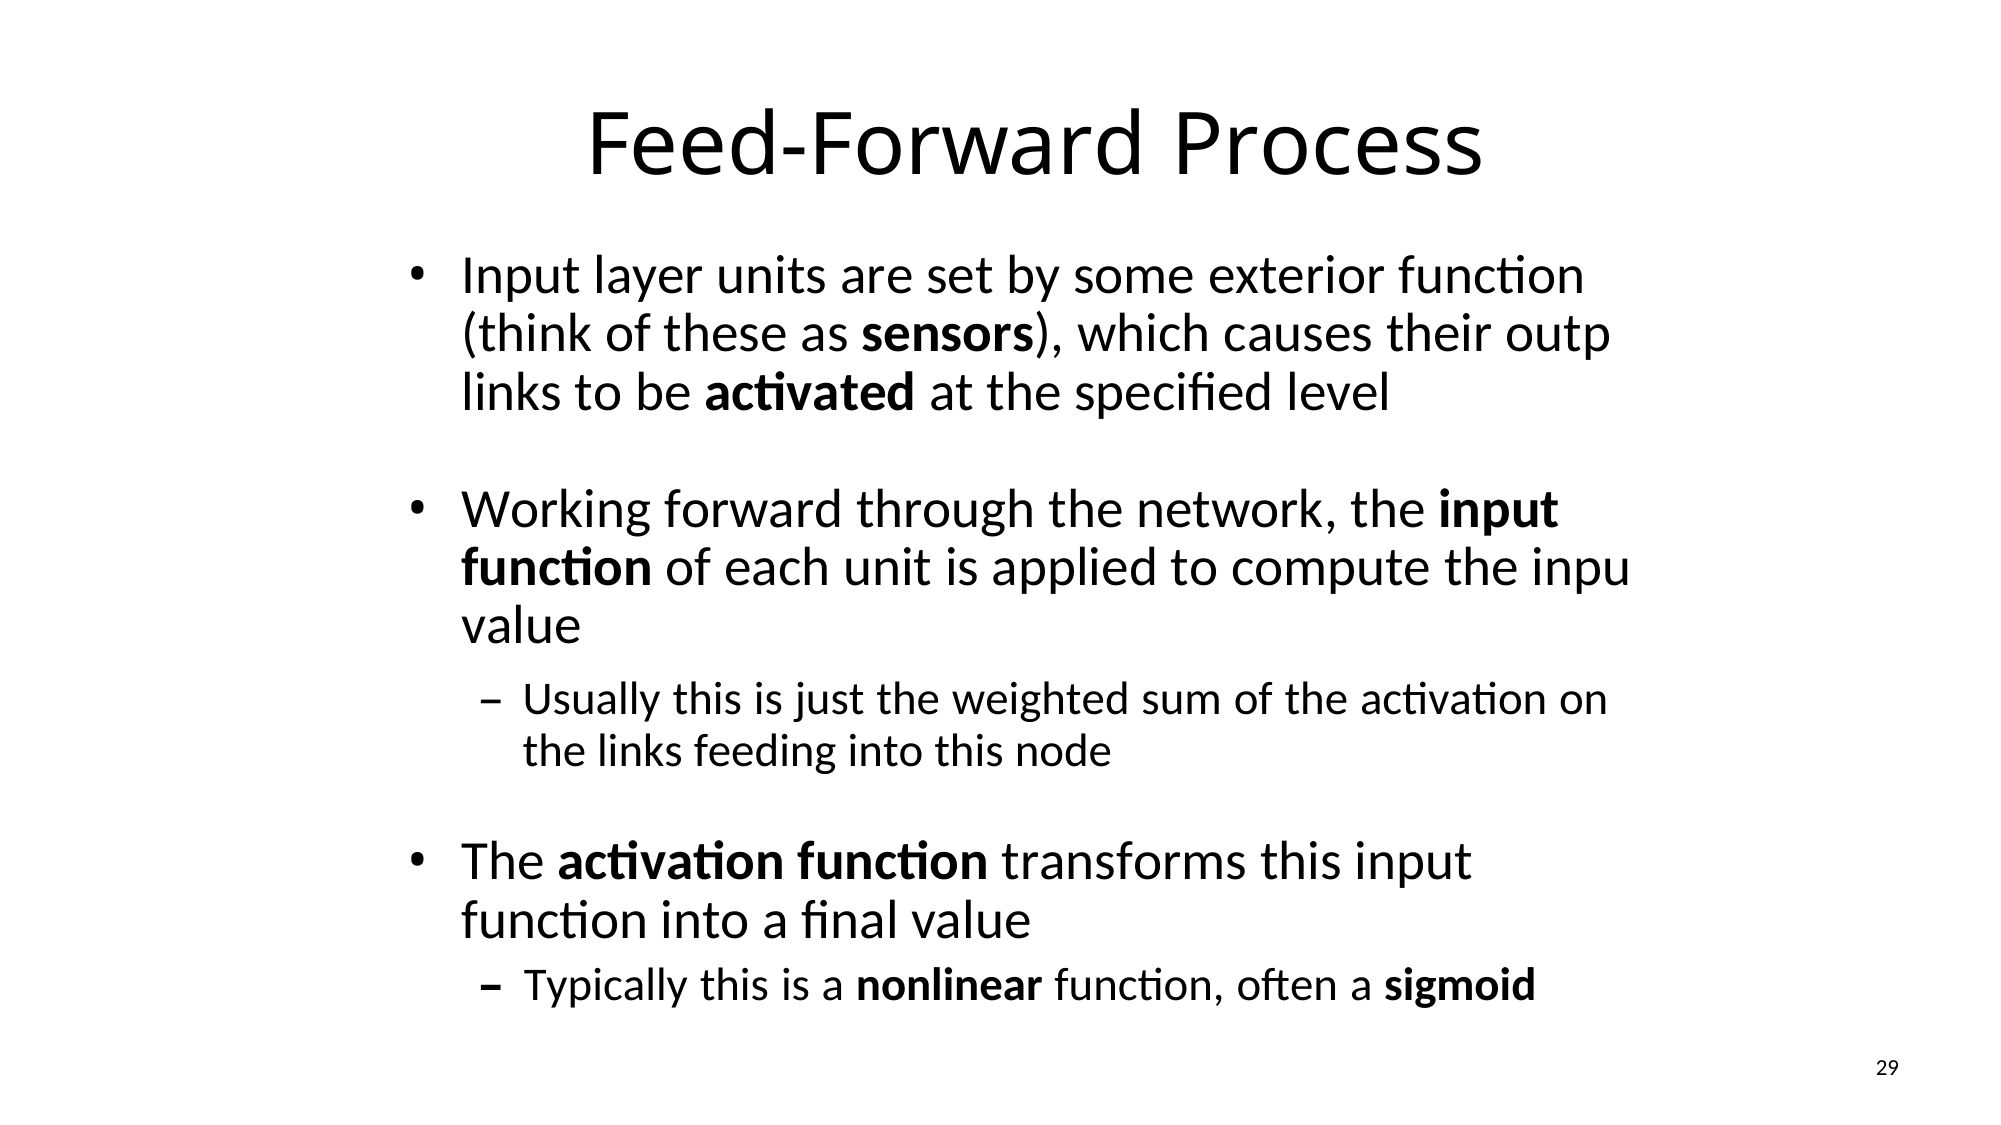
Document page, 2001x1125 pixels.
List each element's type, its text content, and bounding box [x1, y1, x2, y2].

subtitle Feed-Forward Process [505, 82, 1564, 199]
list The activation function transforms this input function into a final value [408, 827, 1475, 952]
subtitle Input layer units are set by some exterior function (think of these as sensors), which causes their outp links to be activated at the specified level [408, 241, 1612, 424]
list Typically this is a nonlinear function, often a sigmoid [479, 958, 1960, 1011]
list Usually this is just the weighted sum of the activation on the links feeding into this node [479, 668, 1611, 778]
list Working forward through the network, the input function of each unit is applied to compute the inpu value [408, 475, 1633, 657]
